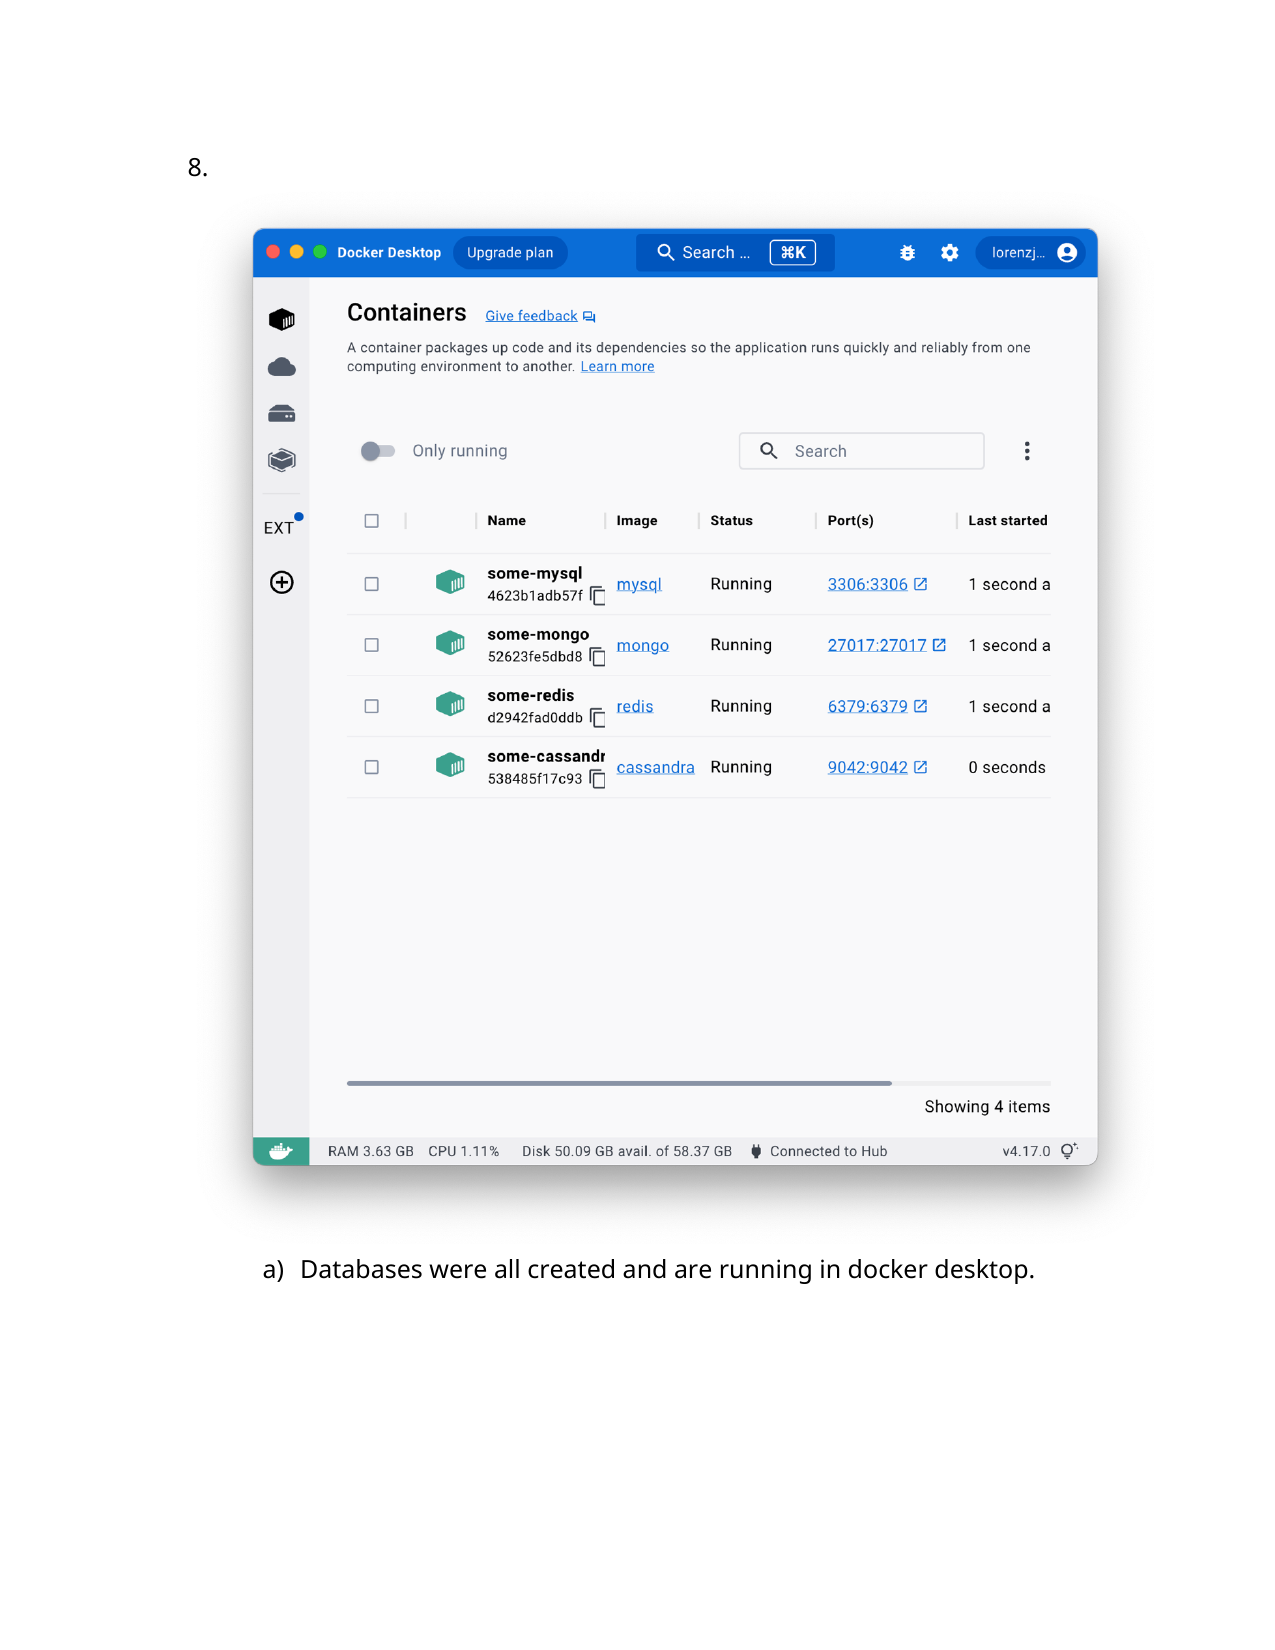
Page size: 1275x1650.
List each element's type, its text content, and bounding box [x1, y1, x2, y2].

list Databases were all created and are running in docker desktop. [262, 1252, 1125, 1286]
picture [187, 184, 1163, 1252]
